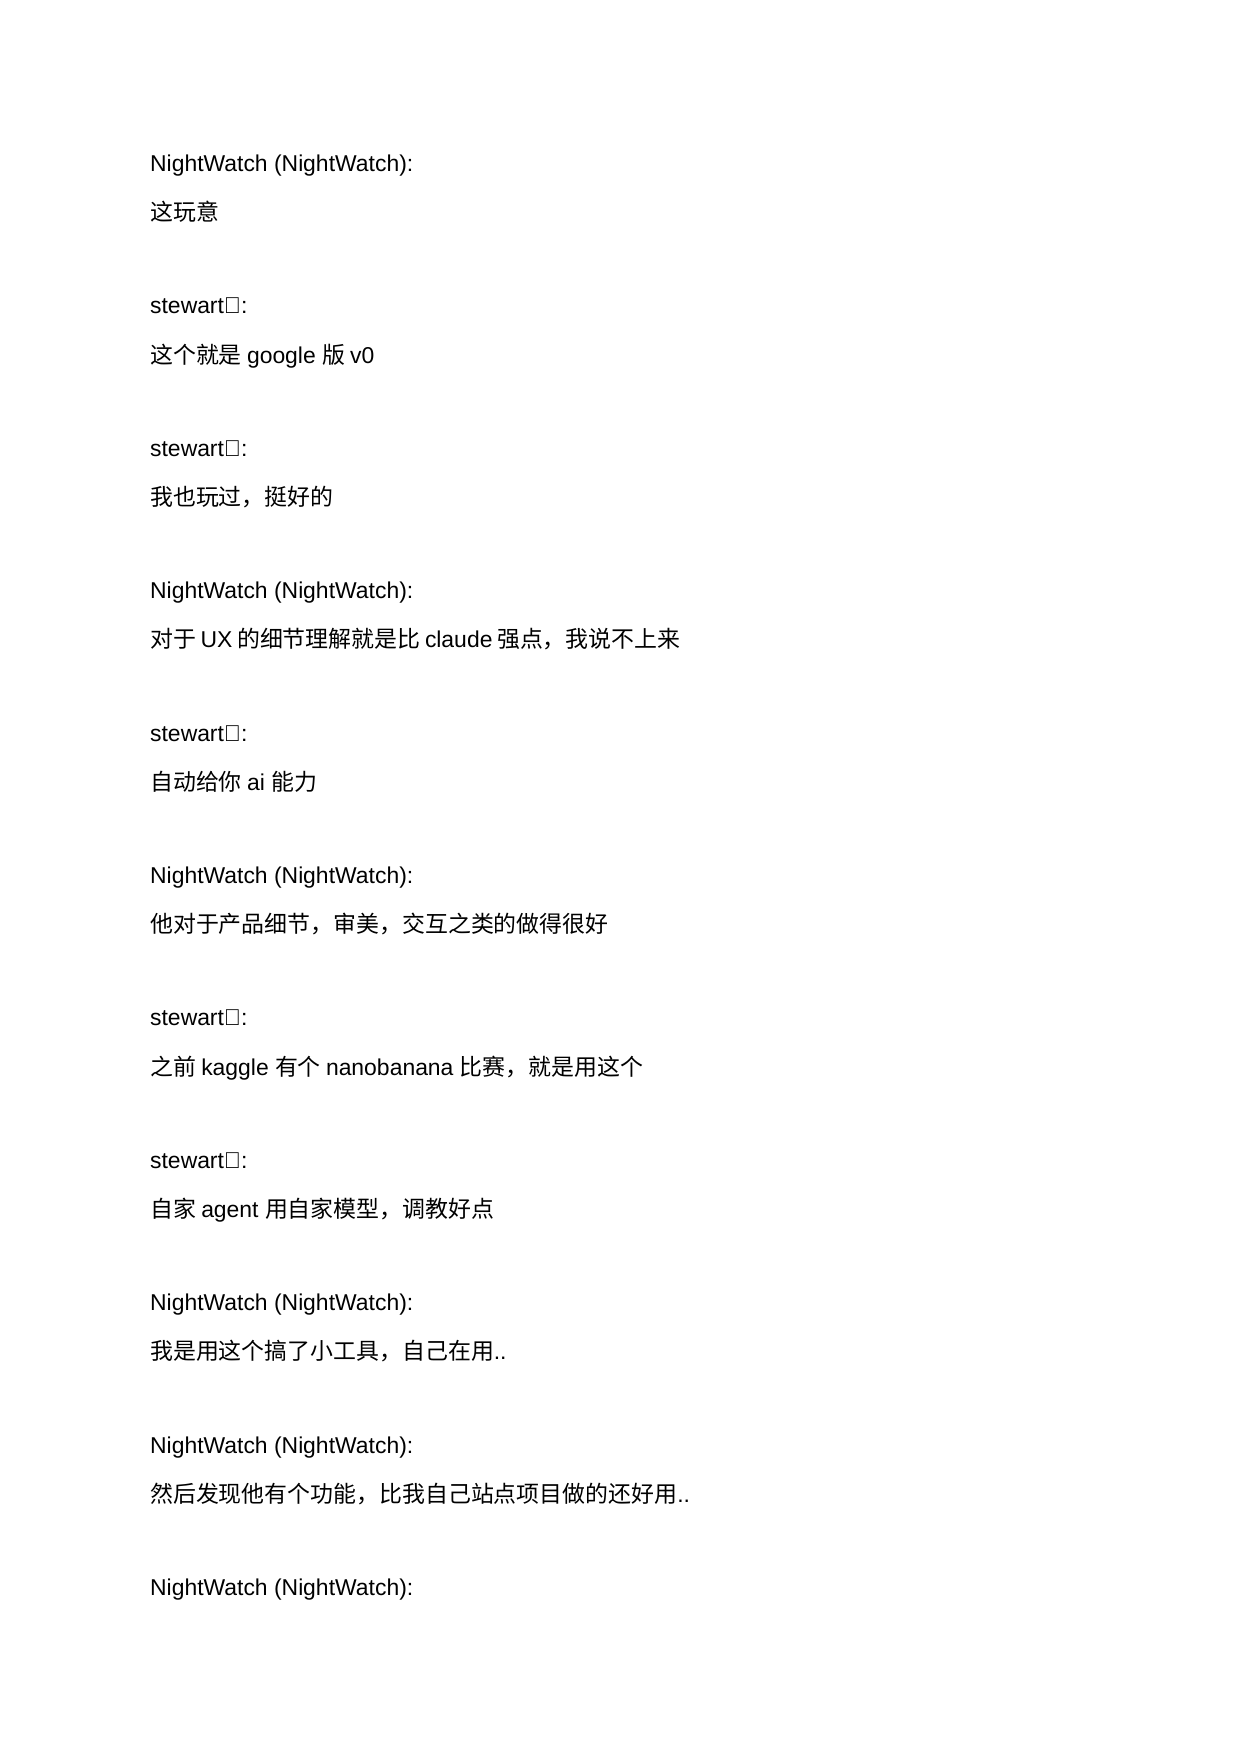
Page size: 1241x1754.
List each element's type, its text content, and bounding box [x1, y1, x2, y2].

text 然后发现他有个功能，比我自己站点项目做的还好用.. [150, 1476, 1090, 1509]
text 之前 kaggle 有个 nanobanana 比赛，就是用这个 [150, 1048, 1090, 1082]
text stewart🤔: [150, 435, 1090, 461]
text 对于UX的细节理解就是比claude强点，我说不上来 [150, 621, 1090, 654]
text NightWatch (NightWatch): [150, 1574, 1090, 1600]
text stewart🤔: [150, 719, 1090, 746]
text NightWatch (NightWatch): [150, 1289, 1090, 1316]
text 这个就是 google 版 v0 [150, 336, 1090, 370]
text stewart🤔: [150, 1004, 1090, 1031]
text NightWatch (NightWatch): [150, 1432, 1090, 1458]
text 自动给你 ai 能力 [150, 764, 1090, 797]
text 他对于产品细节，审美，交互之类的做得很好 [150, 906, 1090, 939]
text 自家 agent 用自家模型，调教好点 [150, 1191, 1090, 1224]
text 我是用这个搞了小工具，自己在用.. [150, 1333, 1090, 1366]
text NightWatch (NightWatch): [150, 577, 1090, 603]
text NightWatch (NightWatch): [150, 150, 1090, 176]
text stewart🤔: [150, 292, 1090, 319]
text 我也玩过，挺好的 [150, 479, 1090, 512]
text stewart🤔: [150, 1147, 1090, 1173]
text 这玩意 [150, 194, 1090, 227]
text NightWatch (NightWatch): [150, 862, 1090, 888]
